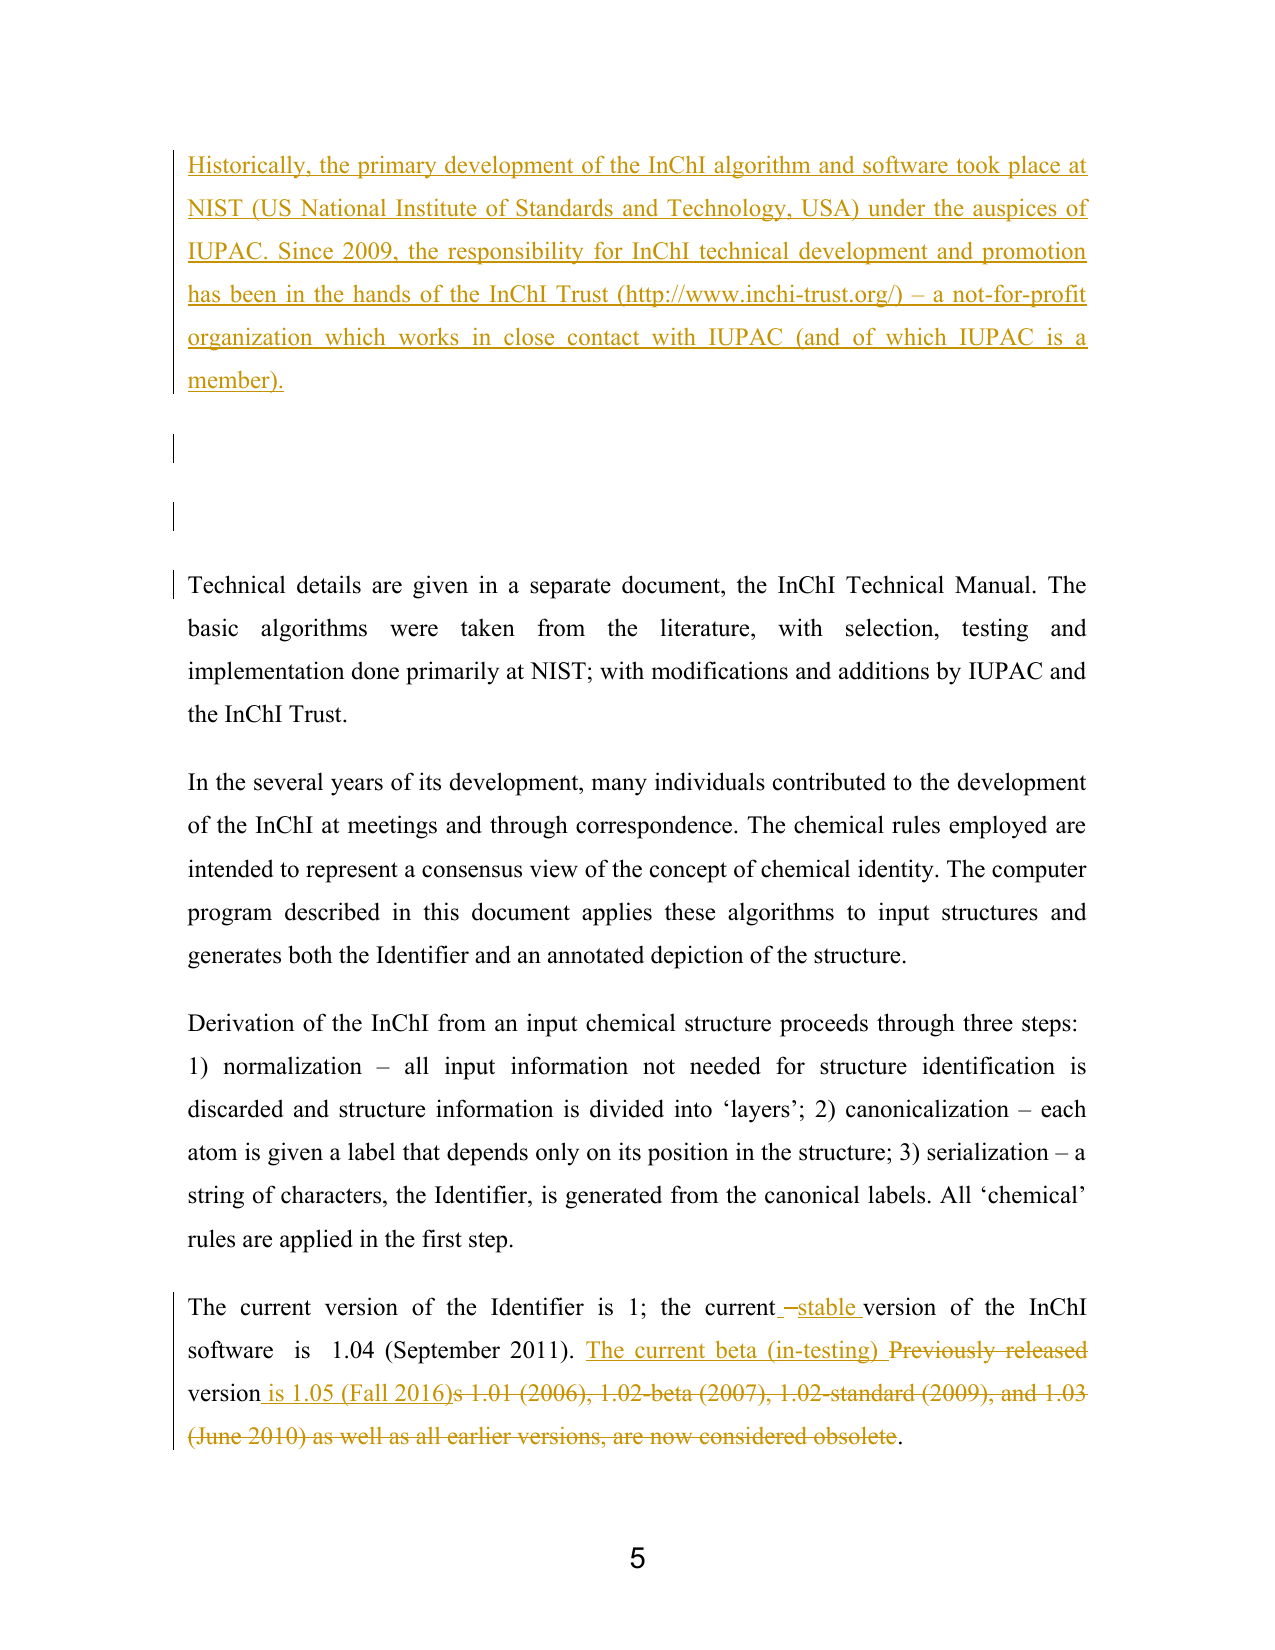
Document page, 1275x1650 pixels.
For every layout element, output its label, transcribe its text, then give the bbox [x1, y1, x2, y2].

text In the several years of its development, many individuals contributed to the development of the InChI at meetings and through correspondence. The chemical rules employed are intended to represent a consensus view of the concept of chemical identity. The computer program described in this document applies these algorithms to input structures and generates both the Identifier and an annotated depiction of the structure. [187, 767, 1087, 969]
text Technical details are given in a separate document, the InChI Technical Manual. The basic algorithms were taken from the literature, with selection, testing and implementation done primarily at NIST; with modifications and additions by IUPAC and the InChI Trust. [187, 570, 1087, 728]
text Derivation of the InChI from an input chemical structure proceeds through three steps: 1) normalization – all input information not needed for structure identification is discarded and structure information is divided into ‘layers’; 2) canonicalization – each atom is given a label that depends only on its position in the structure; 3) serialization – a string of characters, the Identifier, is generated from the canonical labels. All ‘chemical’ rules are applied in the first step. [187, 1008, 1087, 1252]
text The current version of the Identifier is 1; the currentversion of the InChI software is 1.04 (September 2011). version. [187, 1292, 1087, 1450]
